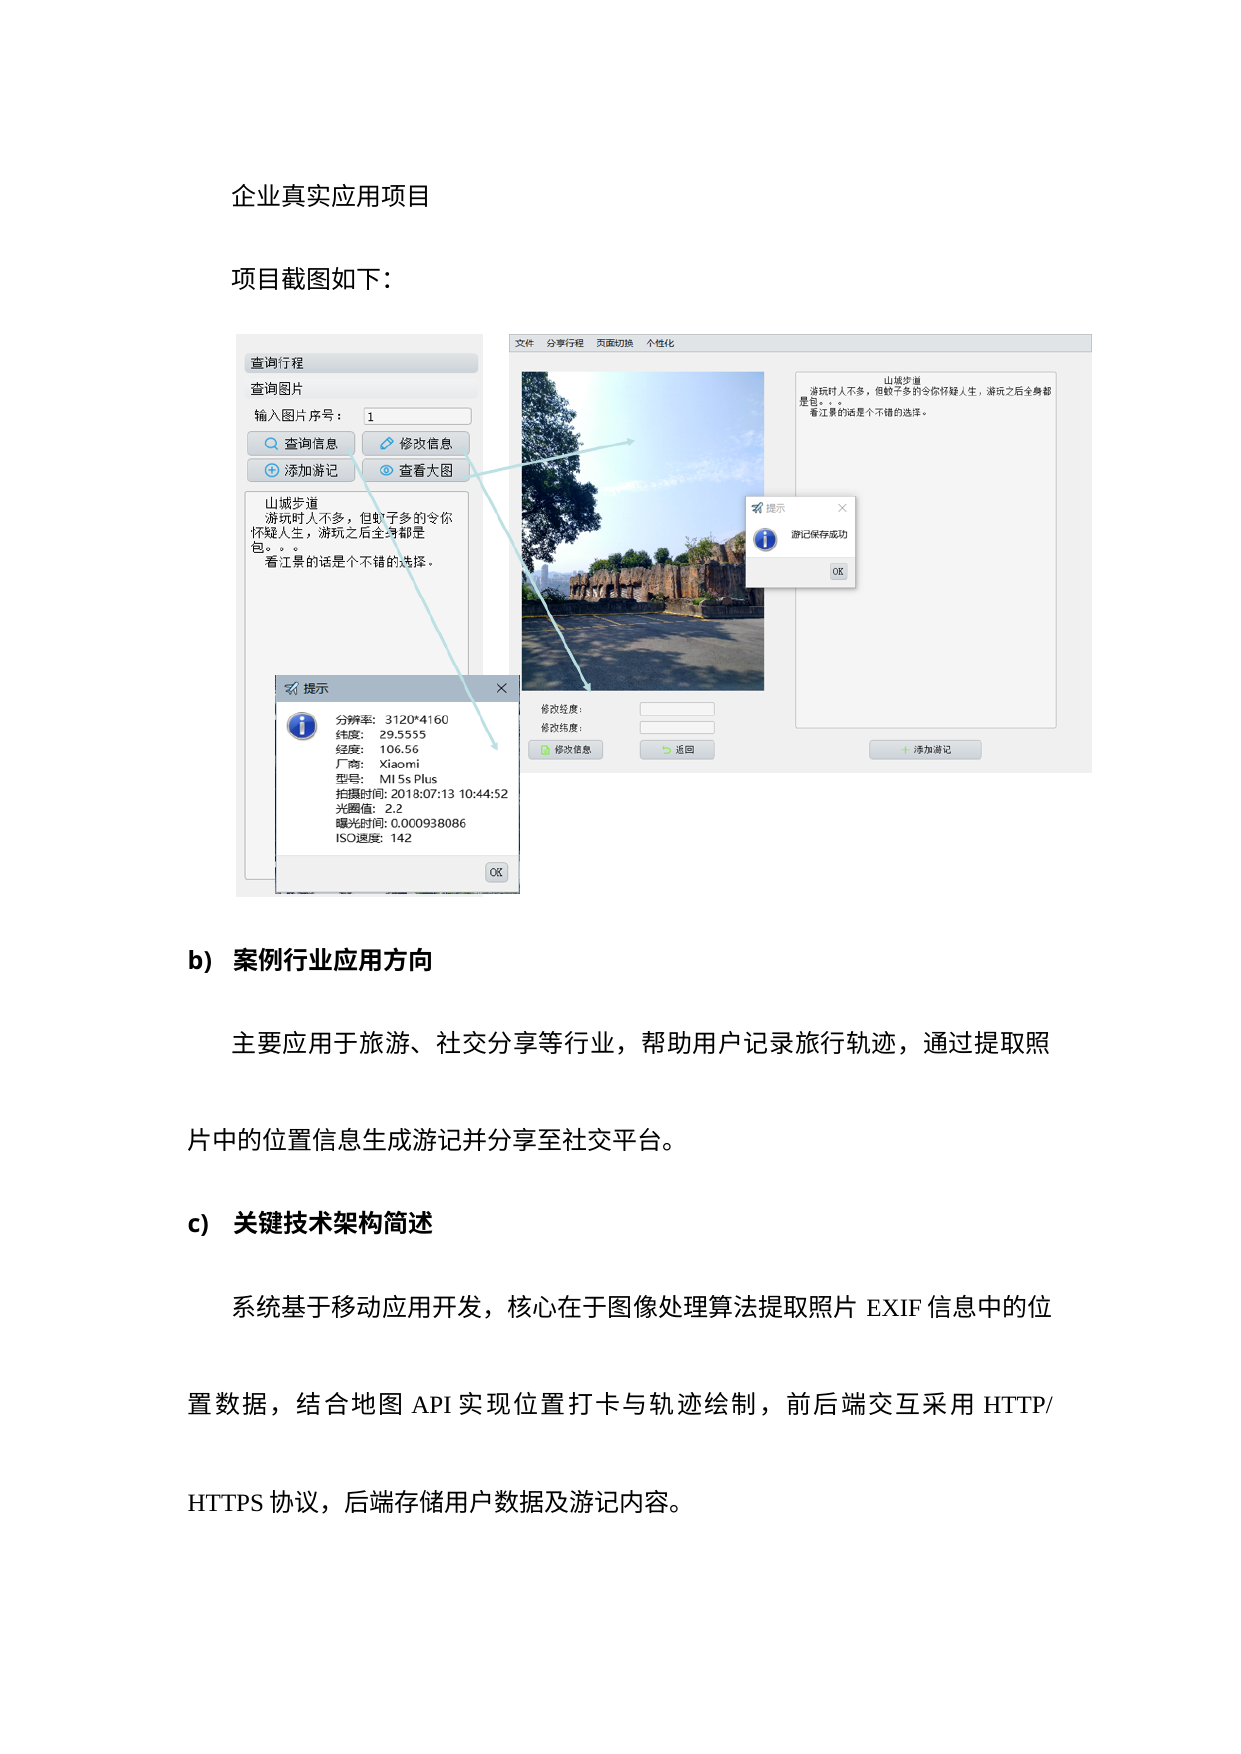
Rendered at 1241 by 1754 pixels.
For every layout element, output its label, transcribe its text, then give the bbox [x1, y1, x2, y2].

list 案例行业应用方向 [187, 926, 1053, 991]
text 主要应用于旅游、社交分享等行业，帮助用户记录旅行轨迹，通过提取照片中的位置信息生成游记并分享至社交平台。 [187, 1009, 1053, 1171]
text 系统基于移动应用开发，核心在于图像处理算法提取照片EXIF信息中的位置数据，结合地图API实现位置打卡与轨迹绘制，前后端交互采用HTTP/HTTPS协议，后端存储用户数据及游记内容。 [187, 1273, 1053, 1533]
picture [231, 328, 1097, 901]
text 项目截图如下： [187, 245, 1053, 310]
list 关键技术架构简述 [187, 1189, 1053, 1254]
text 企业真实应用项目 [187, 162, 1053, 227]
